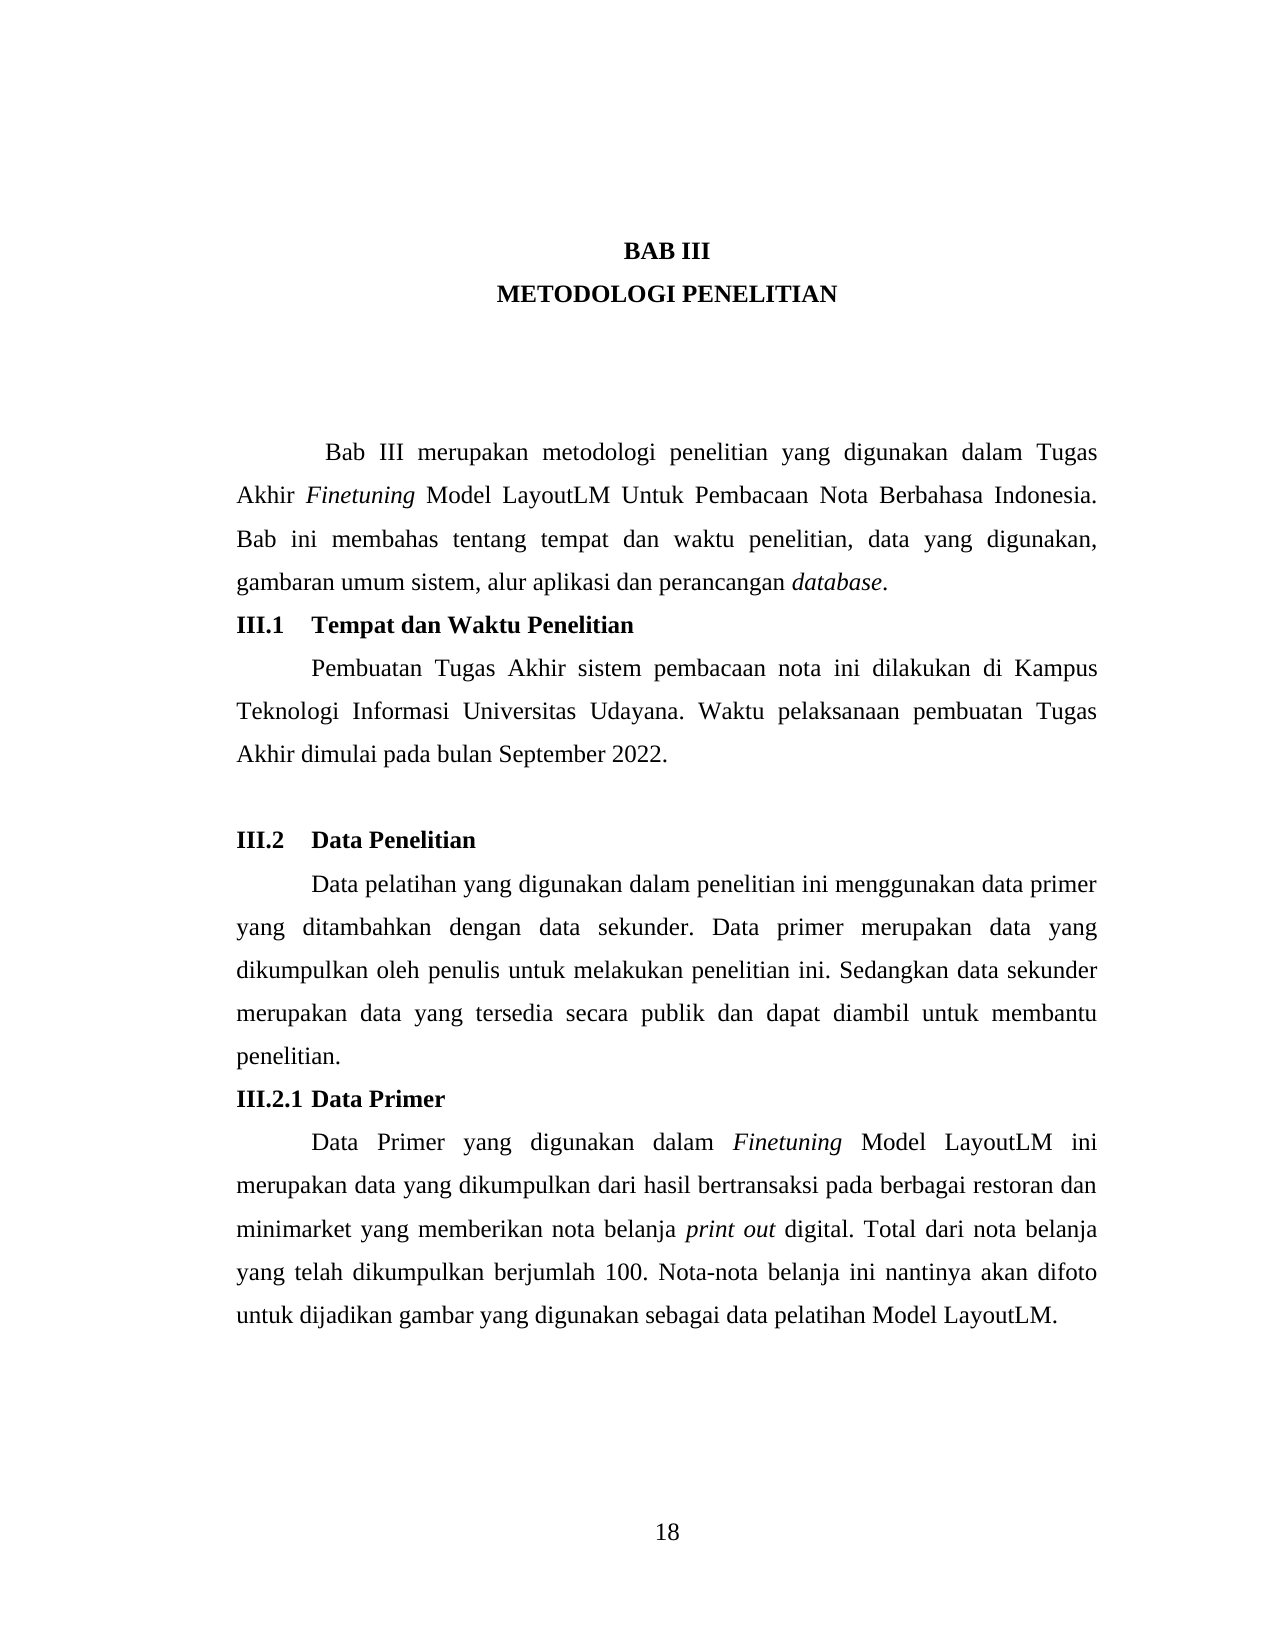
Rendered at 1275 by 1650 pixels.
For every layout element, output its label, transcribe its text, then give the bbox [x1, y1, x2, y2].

text Data Primer yang digunakan dalam Finetuning Model LayoutLM ini merupakan data yang dikumpulkan dari hasil bertransaksi pada berbagai restoran dan minimarket yang memberikan nota belanja print out digital. Total dari nota belanja yang telah dikumpulkan berjumlah 100. Nota-nota belanja ini nantinya akan difoto untuk dijadikan gambar yang digunakan sebagai data pelatihan Model LayoutLM. [236, 1127, 1098, 1329]
subtitle Tempat dan Waktu Penelitian [236, 610, 1098, 639]
text Bab III merupakan metodologi penelitian yang digunakan dalam Tugas Akhir Finetuning Model LayoutLM Untuk Pembacaan Nota Berbahasa Indonesia. Bab ini membahas tentang tempat dan waktu penelitian, data yang digunakan, gambaran umum sistem, alur aplikasi dan perancangan database. [236, 437, 1098, 596]
subtitle Data Primer [236, 1084, 1098, 1113]
text Data pelatihan yang digunakan dalam penelitian ini menggunakan data primer yang ditambahkan dengan data sekunder. Data primer merupakan data yang dikumpulkan oleh penulis untuk melakukan penelitian ini. Sedangkan data sekunder merupakan data yang tersedia secara publik dan dapat diambil untuk membantu penelitian. [236, 869, 1098, 1070]
text Pembuatan Tugas Akhir sistem pembacaan nota ini dilakukan di Kampus Teknologi Informasi Universitas Udayana. Waktu pelaksanaan pembuatan Tugas Akhir dimulai pada bulan September 2022. [236, 653, 1098, 768]
subtitle Data Penelitian [236, 826, 1098, 854]
subtitle METODOLOGI PENELITIAN [236, 236, 1098, 308]
